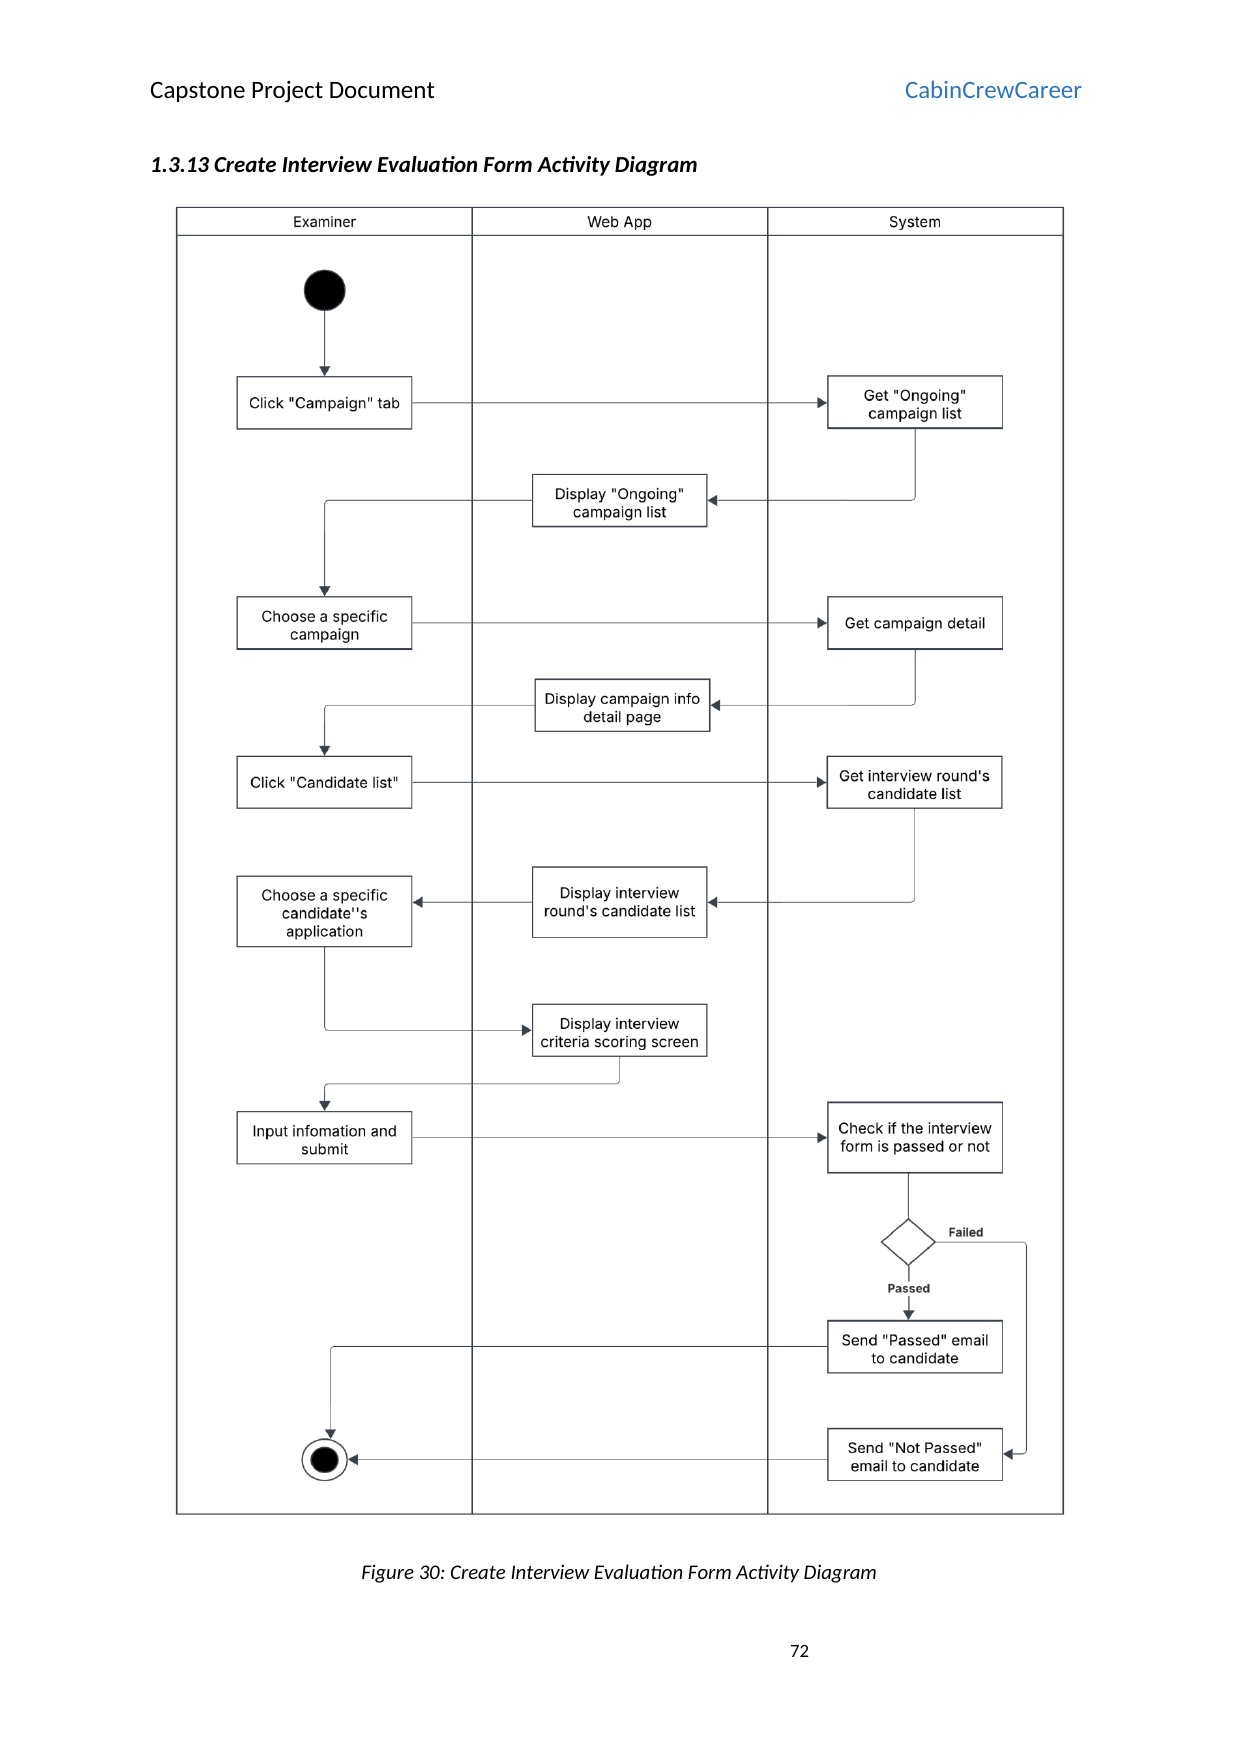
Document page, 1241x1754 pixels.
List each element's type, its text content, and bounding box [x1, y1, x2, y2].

picture [150, 180, 1090, 1541]
subtitle 1.3.13 Create Interview Evaluation Form Activity Diagram [150, 150, 1090, 178]
text Figure 30: Create Interview Evaluation Form Activity Diagram [150, 1559, 1090, 1584]
